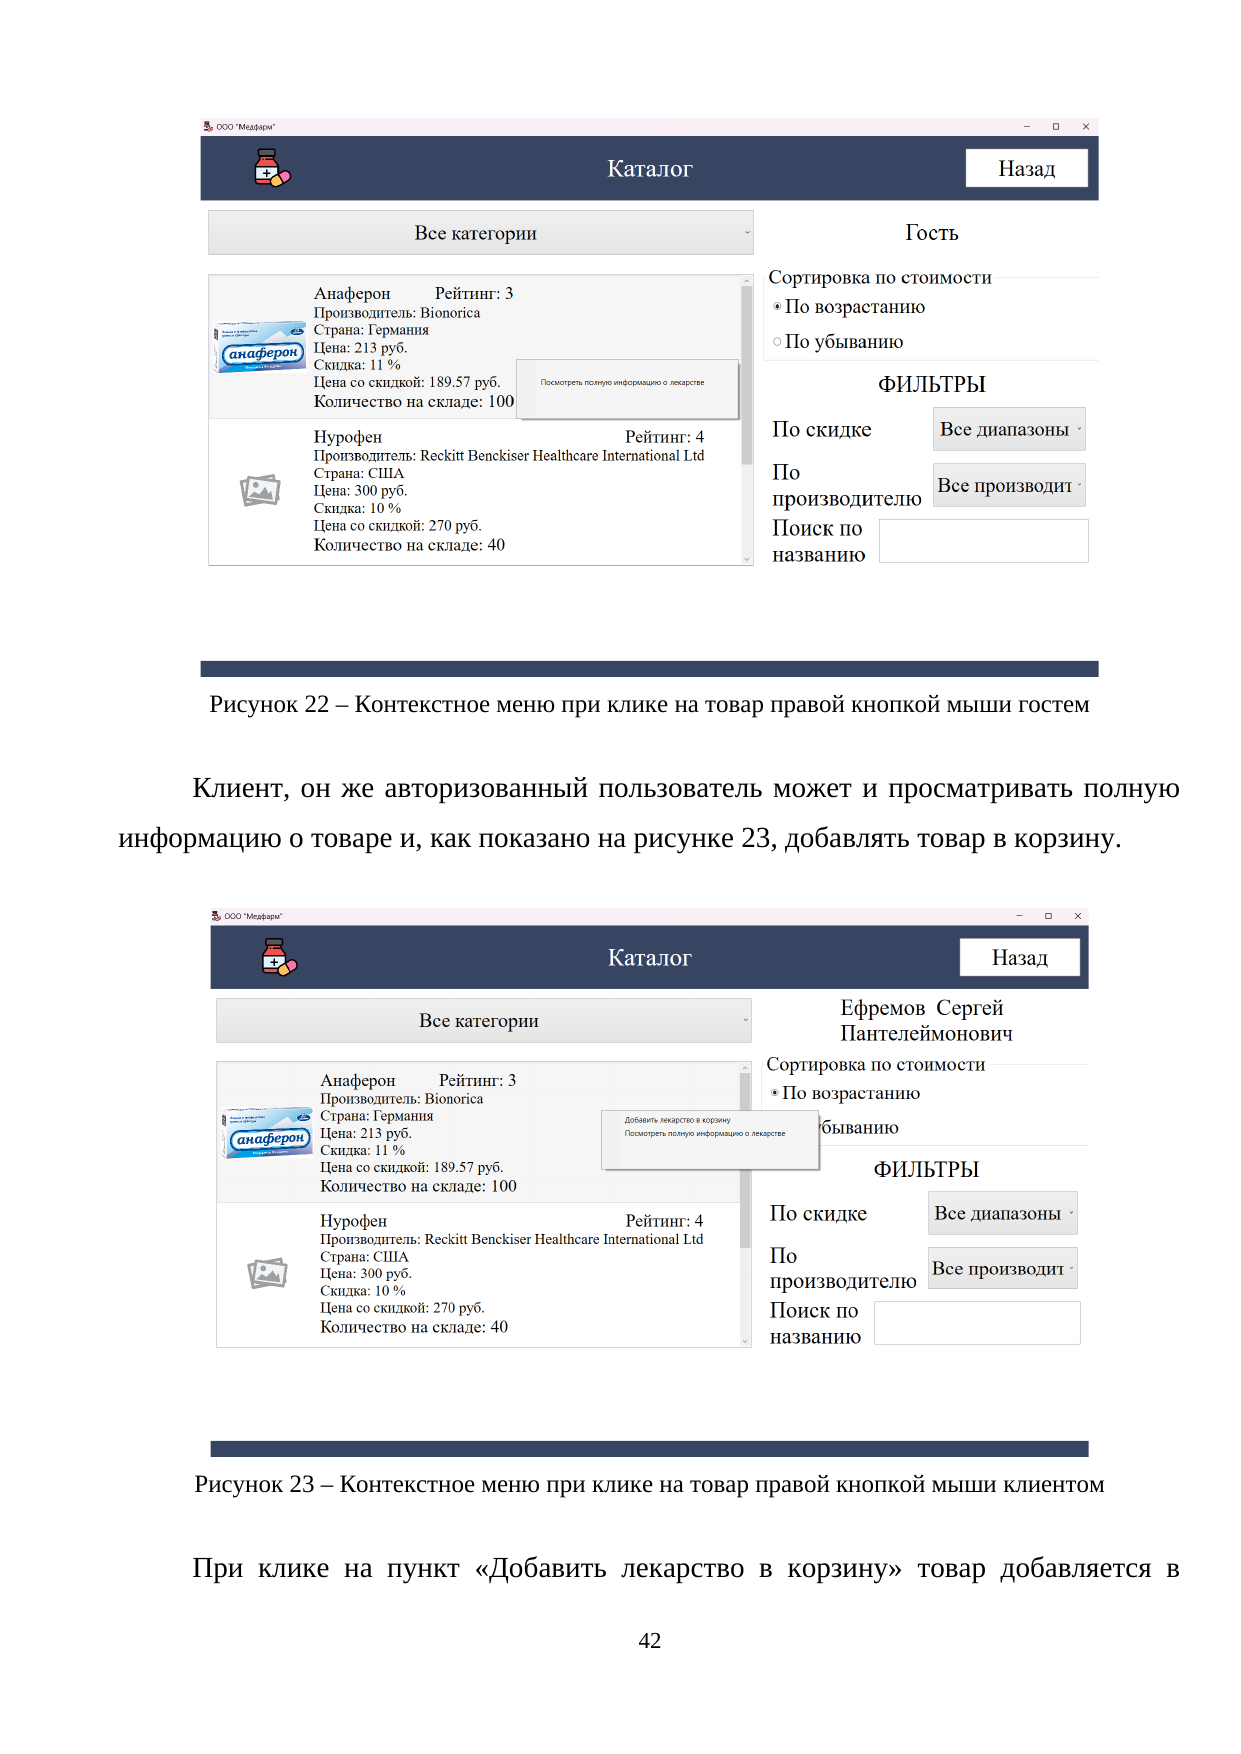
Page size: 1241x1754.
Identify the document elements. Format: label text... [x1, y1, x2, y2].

text Рисунок 23 – Контекстное меню при клике на товар правой кнопкой мыши клиентом [118, 1469, 1181, 1498]
picture [200, 118, 1099, 677]
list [118, 1550, 1181, 1583]
picture [210, 908, 1089, 1457]
list Клиент, он же авторизованный пользователь может и просматривать полную информацию о товаре и, как показано на рисунке 23, добавлять товар в корзину. [118, 770, 1181, 854]
text Рисунок 22 – Контекстное меню при клике на товар правой кнопкой мыши гостем [118, 689, 1181, 718]
